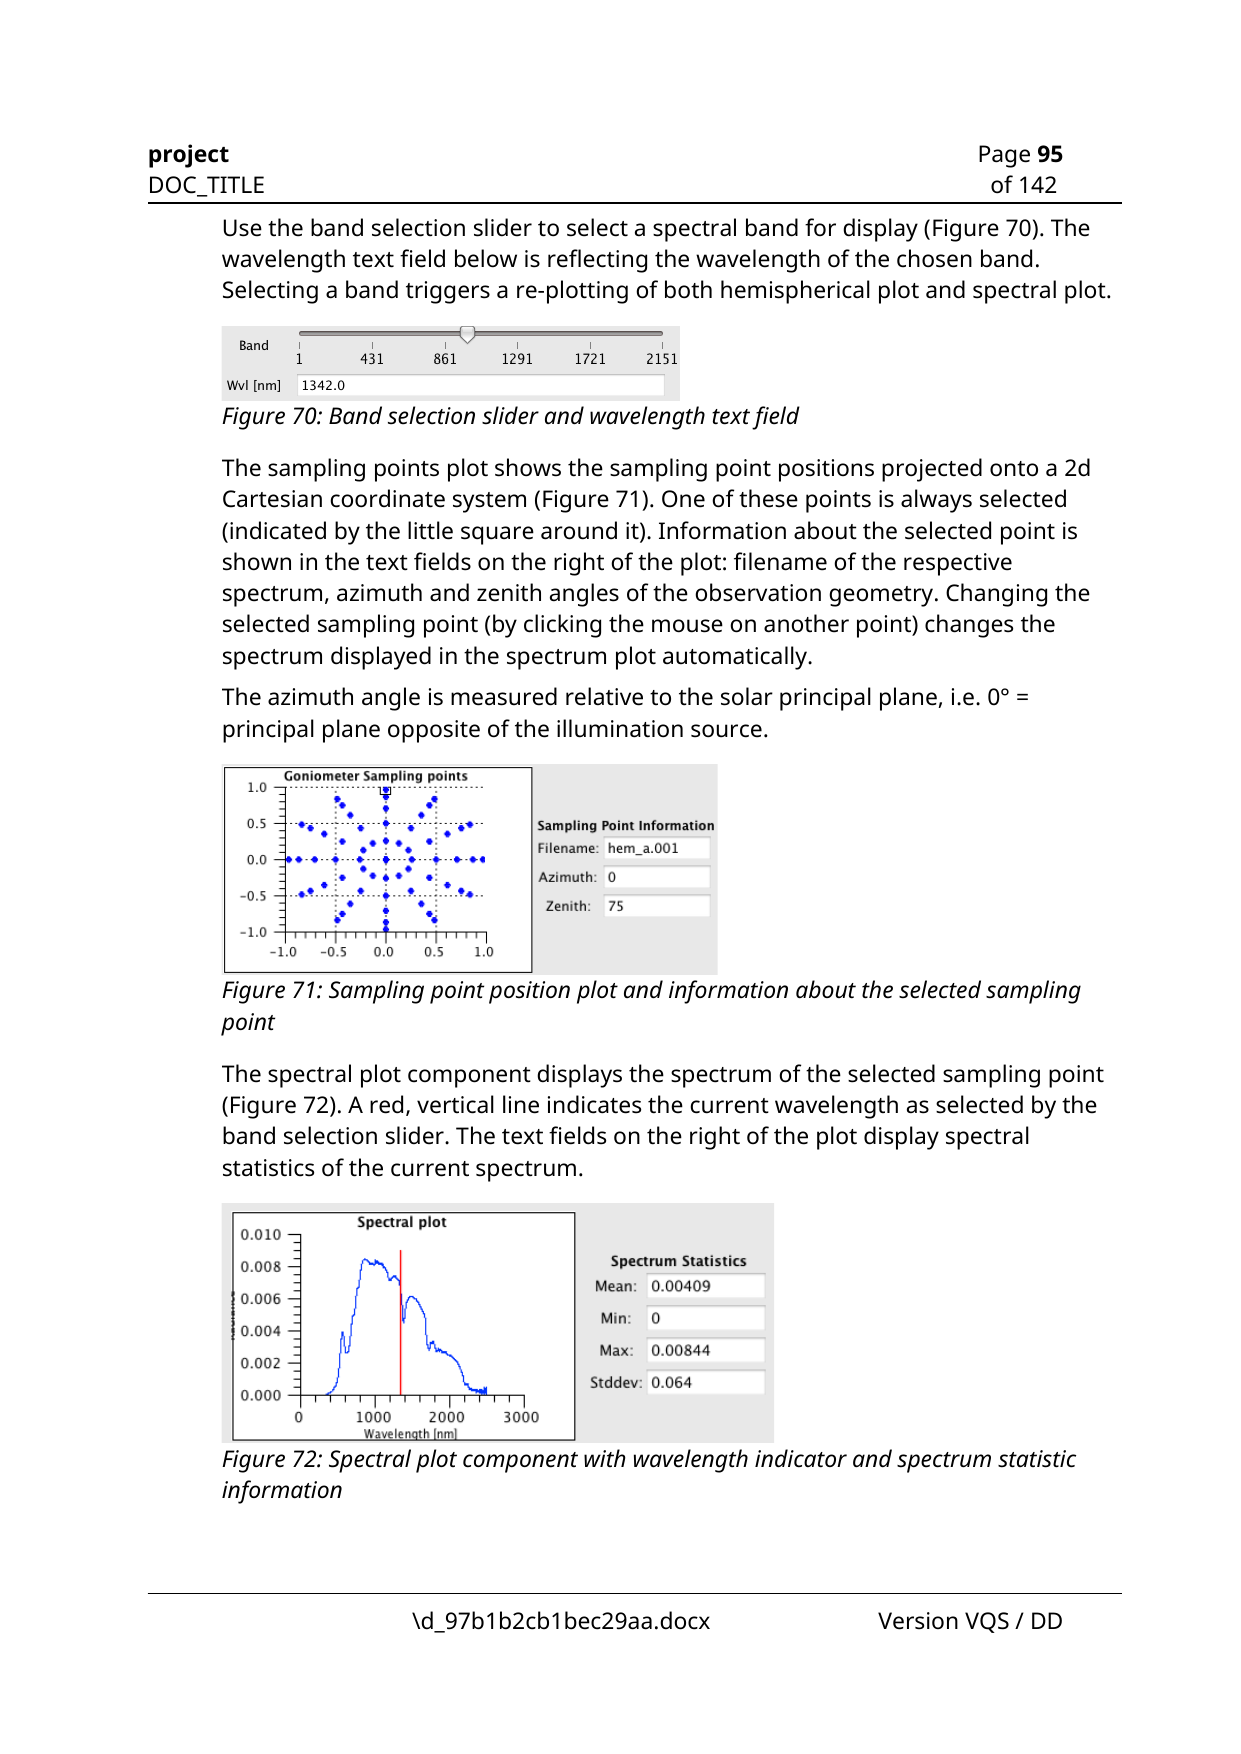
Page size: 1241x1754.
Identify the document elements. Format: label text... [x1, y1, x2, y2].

picture [221, 764, 718, 975]
picture [221, 326, 680, 401]
picture [221, 1203, 775, 1443]
text The azimuth angle is measured relative to the solar principal plane, i.e. 0° = principal plane opposite of the illumination source. [222, 681, 1122, 744]
